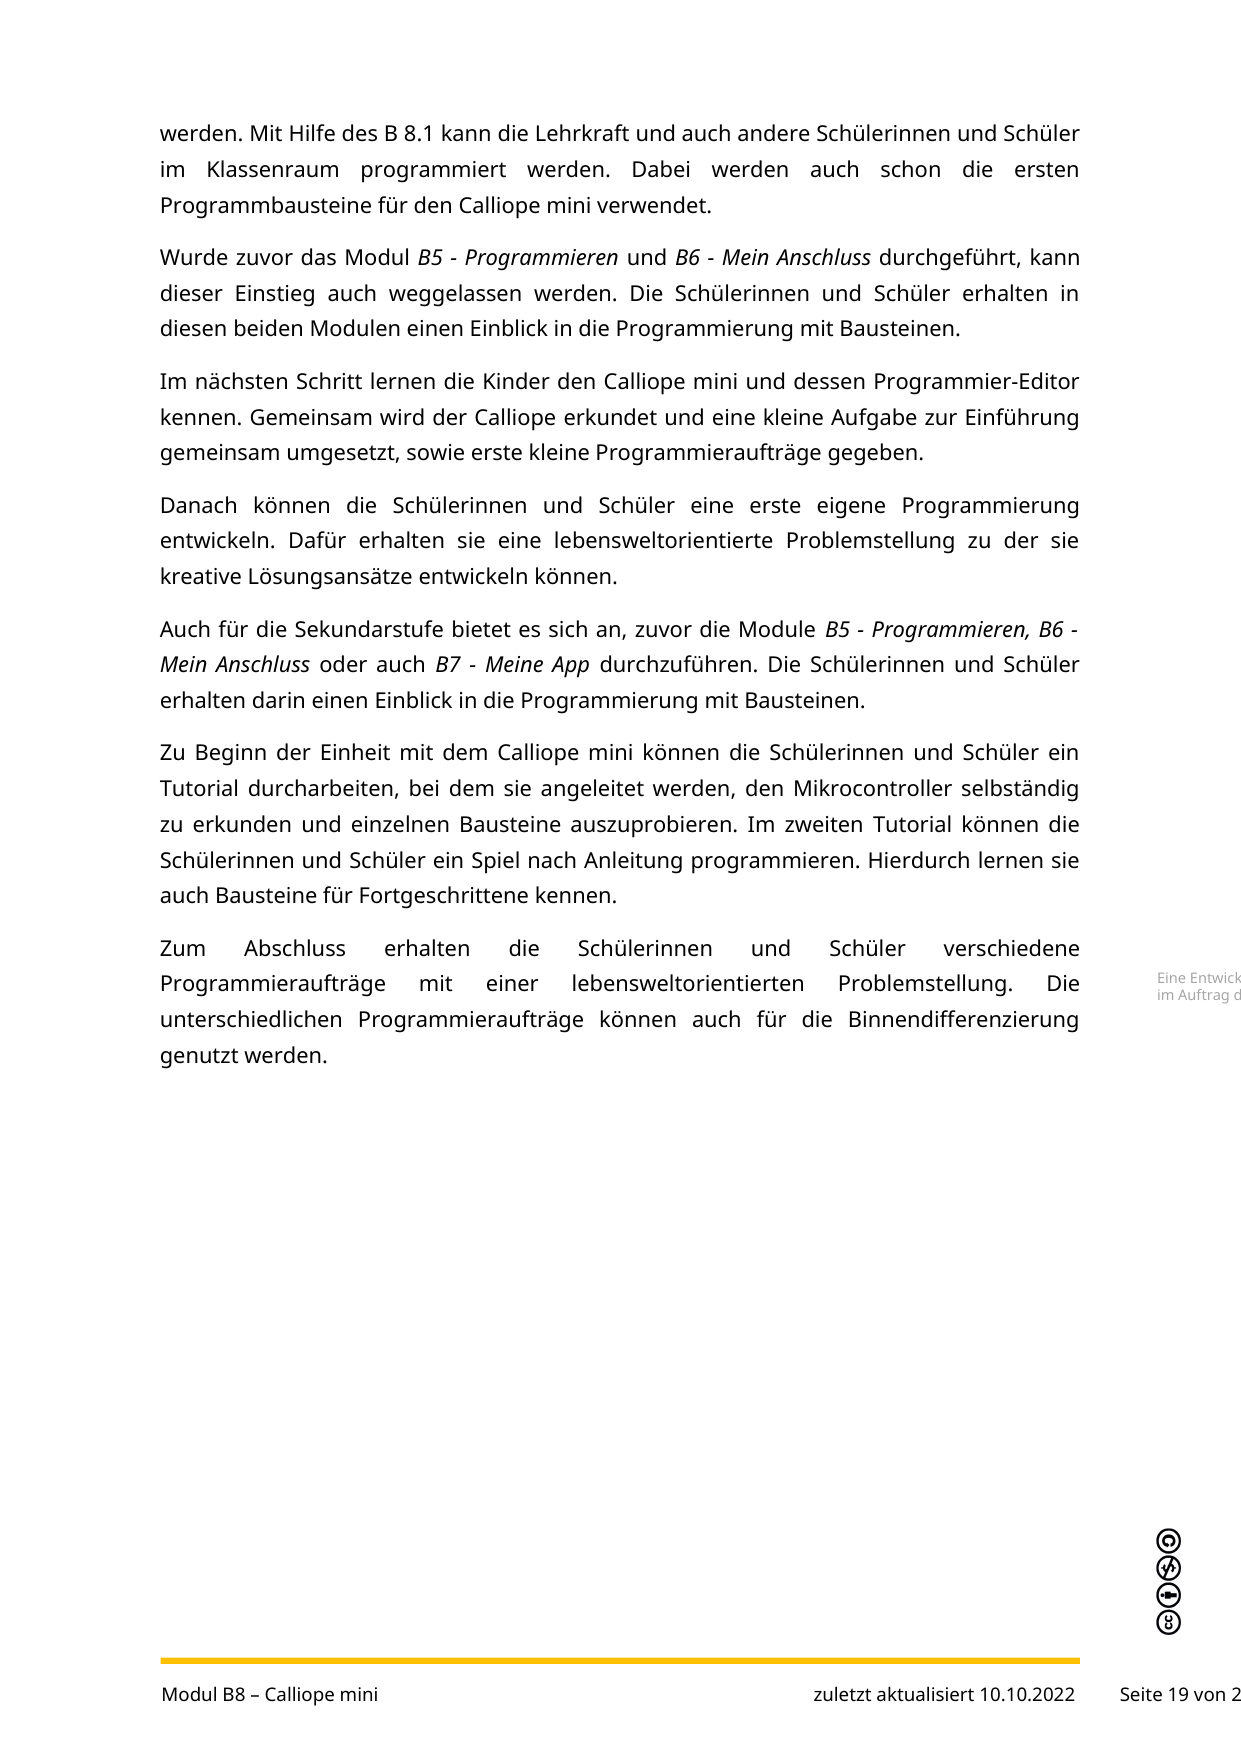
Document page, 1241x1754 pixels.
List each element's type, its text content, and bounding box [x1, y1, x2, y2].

text Wurde zuvor das Modul B5 - Programmieren und B6 - Mein Anschluss durchgeführt, kann dieser Einstieg auch weggelassen werden. Die Schülerinnen und Schüler erhalten in diesen beiden Modulen einen Einblick in die Programmierung mit Bausteinen. [159, 118, 1081, 219]
picture [1157, 1529, 1181, 1635]
text Danach können die Schülerinnen und Schüler eine erste eigene Programmierung entwickeln. Dafür erhalten sie eine lebensweltorientierte Problemstellung zu der sie kreative Lösungsansätze entwickeln können. [159, 366, 1081, 467]
text Zu Beginn der Einheit mit dem Calliope mini können die Schülerinnen und Schüler ein Tutorial durcharbeiten, bei dem sie angeleitet werden, den Mikrocontroller selbständig zu erkunden und einzelnen Bausteine auszuprobieren. Im zweiten Tutorial können die Schülerinnen und Schüler ein Spiel nach Anleitung programmieren. Hierdurch lernen sie auch Bausteine für Fortgeschrittene kennen. [159, 613, 1081, 786]
text Zum Abschluss erhalten die Schülerinnen und Schüler verschiedene Programmieraufträge mit einer lebensweltorientierten Problemstellung. Die unterschiedlichen Programmieraufträge können auch für die Binnendifferenzierung genutzt werden. [159, 809, 1081, 946]
text Auch für die Sekundarstufe bietet es sich an, zuvor die Module B5 - Programmieren, B6 - Mein Anschluss oder auch B7 - Meine App durchzuführen. Die Schülerinnen und Schüler erhalten darin einen Einblick in die Programmierung mit Bausteinen. [159, 490, 1081, 591]
text Im nächsten Schritt lernen die Kinder den Calliope mini und dessen Programmier-Editor kennen. Gemeinsam wird der Calliope erkundet und eine kleine Aufgabe zur Einführung gemeinsam umgesetzt, sowie erste kleine Programmieraufträge gegeben. [159, 242, 1081, 343]
